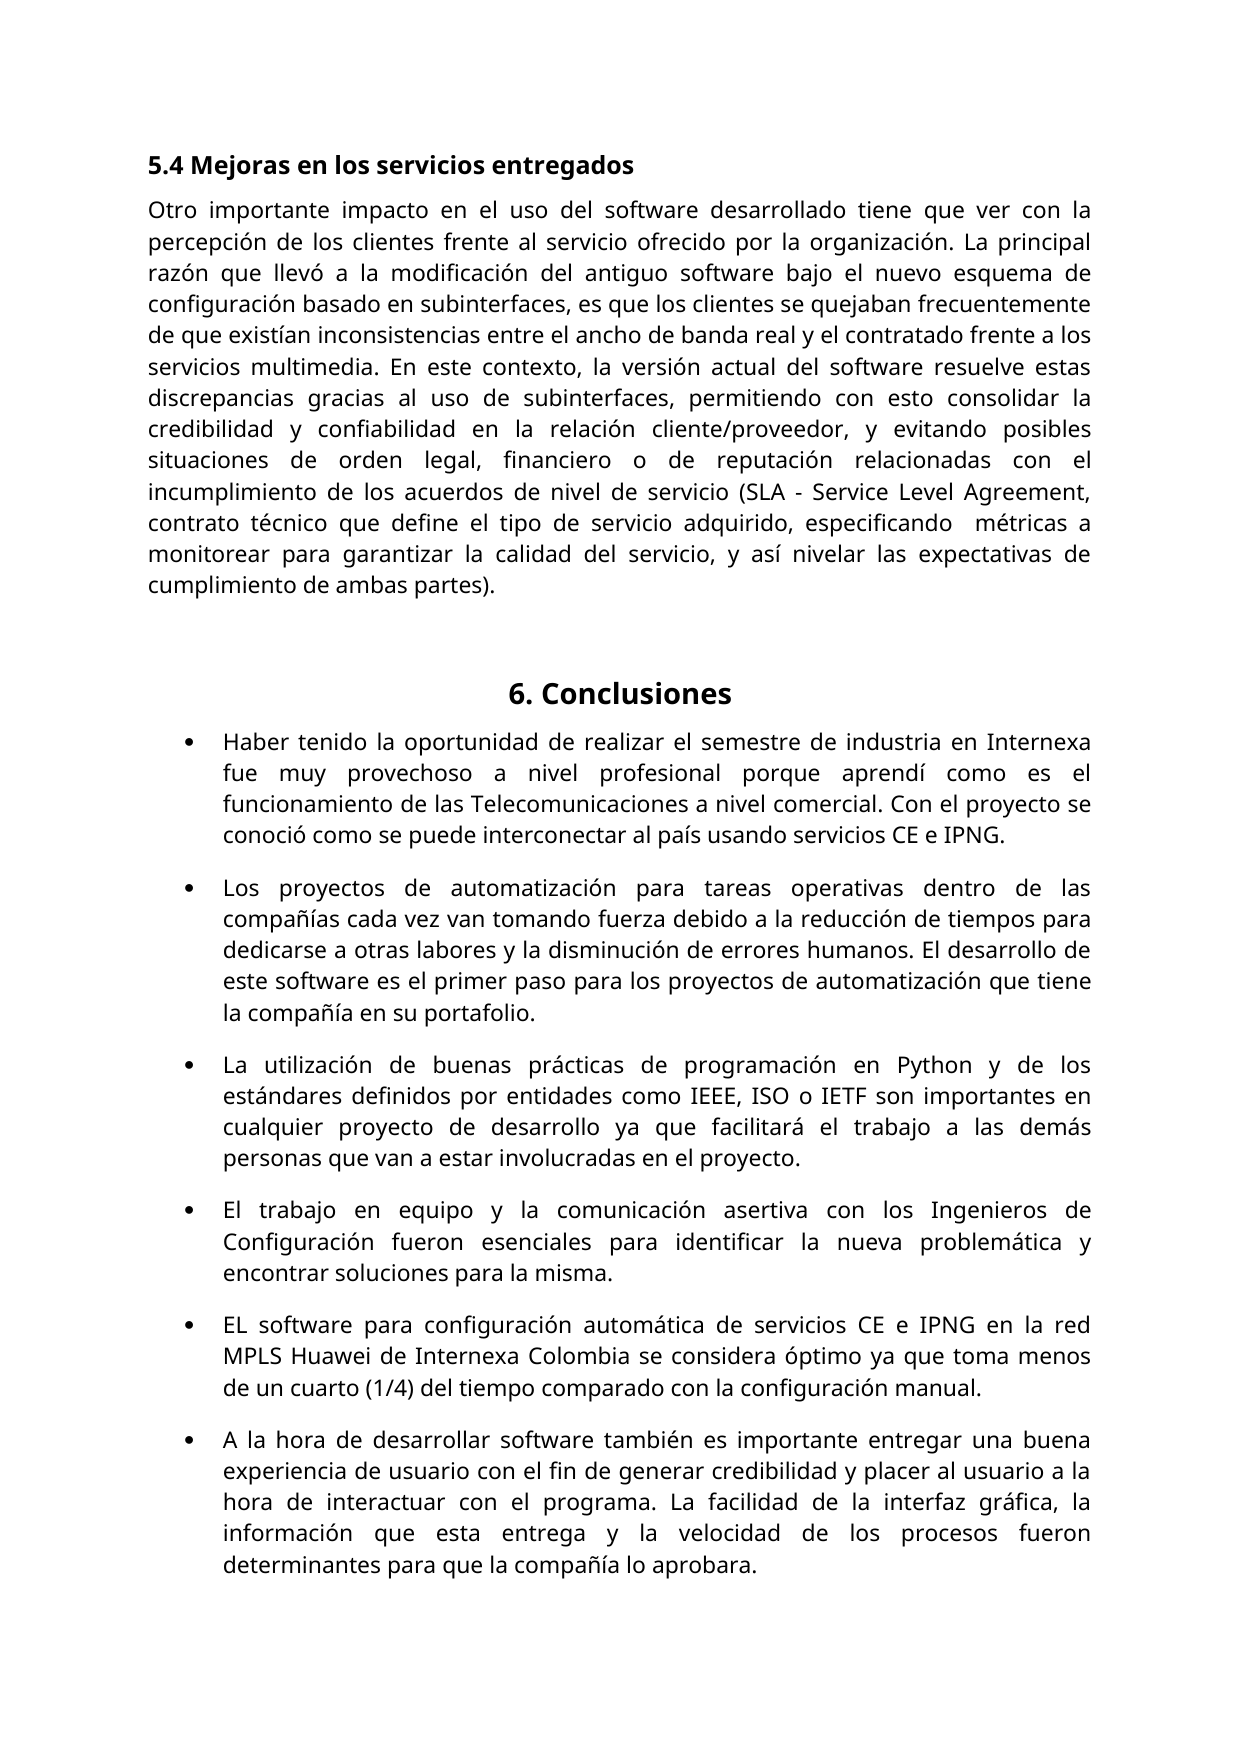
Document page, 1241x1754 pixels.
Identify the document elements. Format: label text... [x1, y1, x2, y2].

list La utilización de buenas prácticas de programación en Python y de los estándares definidos por entidades como IEEE, ISO o IETF son importantes en cualquier proyecto de desarrollo ya que facilitará el trabajo a las demás personas que van a estar involucradas en el proyecto. [185, 1048, 1092, 1173]
list Los proyectos de automatización para tareas operativas dentro de las compañías cada vez van tomando fuerza debido a la reducción de tiempos para dedicarse a otras labores y la disminución de errores humanos. El desarrollo de este software es el primer paso para los proyectos de automatización que tiene la compañía en su portafolio. [185, 871, 1092, 1028]
text Otro importante impacto en el uso del software desarrollado tiene que ver con la percepción de los clientes frente al servicio ofrecido por la organización. La principal razón que llevó a la modificación del antiguo software bajo el nuevo esquema de configuración basado en subinterfaces, es que los clientes se quejaban frecuentemente de que existían inconsistencias entre el ancho de banda real y el contratado frente a los servicios multimedia. En este contexto, la versión actual del software resuelve estas discrepancias gracias al uso de subinterfaces, permitiendo con esto consolidar la credibilidad y confiabilidad en la relación cliente/proveedor, y evitando posibles situaciones de orden legal, financiero o de reputación relacionadas con el incumplimiento de los acuerdos de nivel de servicio (SLA - Service Level Agreement, contrato técnico que define el tipo de servicio adquirido, especificando métricas a monitorear para garantizar la calidad del servicio, y así nivelar las expectativas de cumplimiento de ambas partes). [148, 194, 1092, 601]
list Haber tenido la oportunidad de realizar el semestre de industria en Internexa fue muy provechoso a nivel profesional porque aprendí como es el funcionamiento de las Telecomunicaciones a nivel comercial. Con el proyecto se conoció como se puede interconectar al país usando servicios CE e IPNG. [185, 726, 1092, 851]
list EL software para configuración automática de servicios CE e IPNG en la red MPLS Huawei de Internexa Colombia se considera óptimo ya que toma menos de un cuarto (1/4) del tiempo comparado con la configuración manual. [185, 1309, 1092, 1403]
list A la hora de desarrollar software también es importante entregar una buena experiencia de usuario con el fin de generar credibilidad y placer al usuario a la hora de interactuar con el programa. La facilidad de la interfaz gráfica, la información que esta entrega y la velocidad de los procesos fueron determinantes para que la compañía lo aprobara. [185, 1423, 1092, 1580]
subtitle Mejoras en los servicios entregados [148, 148, 1092, 182]
list El trabajo en equipo y la comunicación asertiva con los Ingenieros de Configuración fueron esenciales para identificar la nueva problemática y encontrar soluciones para la misma. [185, 1194, 1092, 1288]
subtitle Conclusiones [148, 673, 1092, 713]
